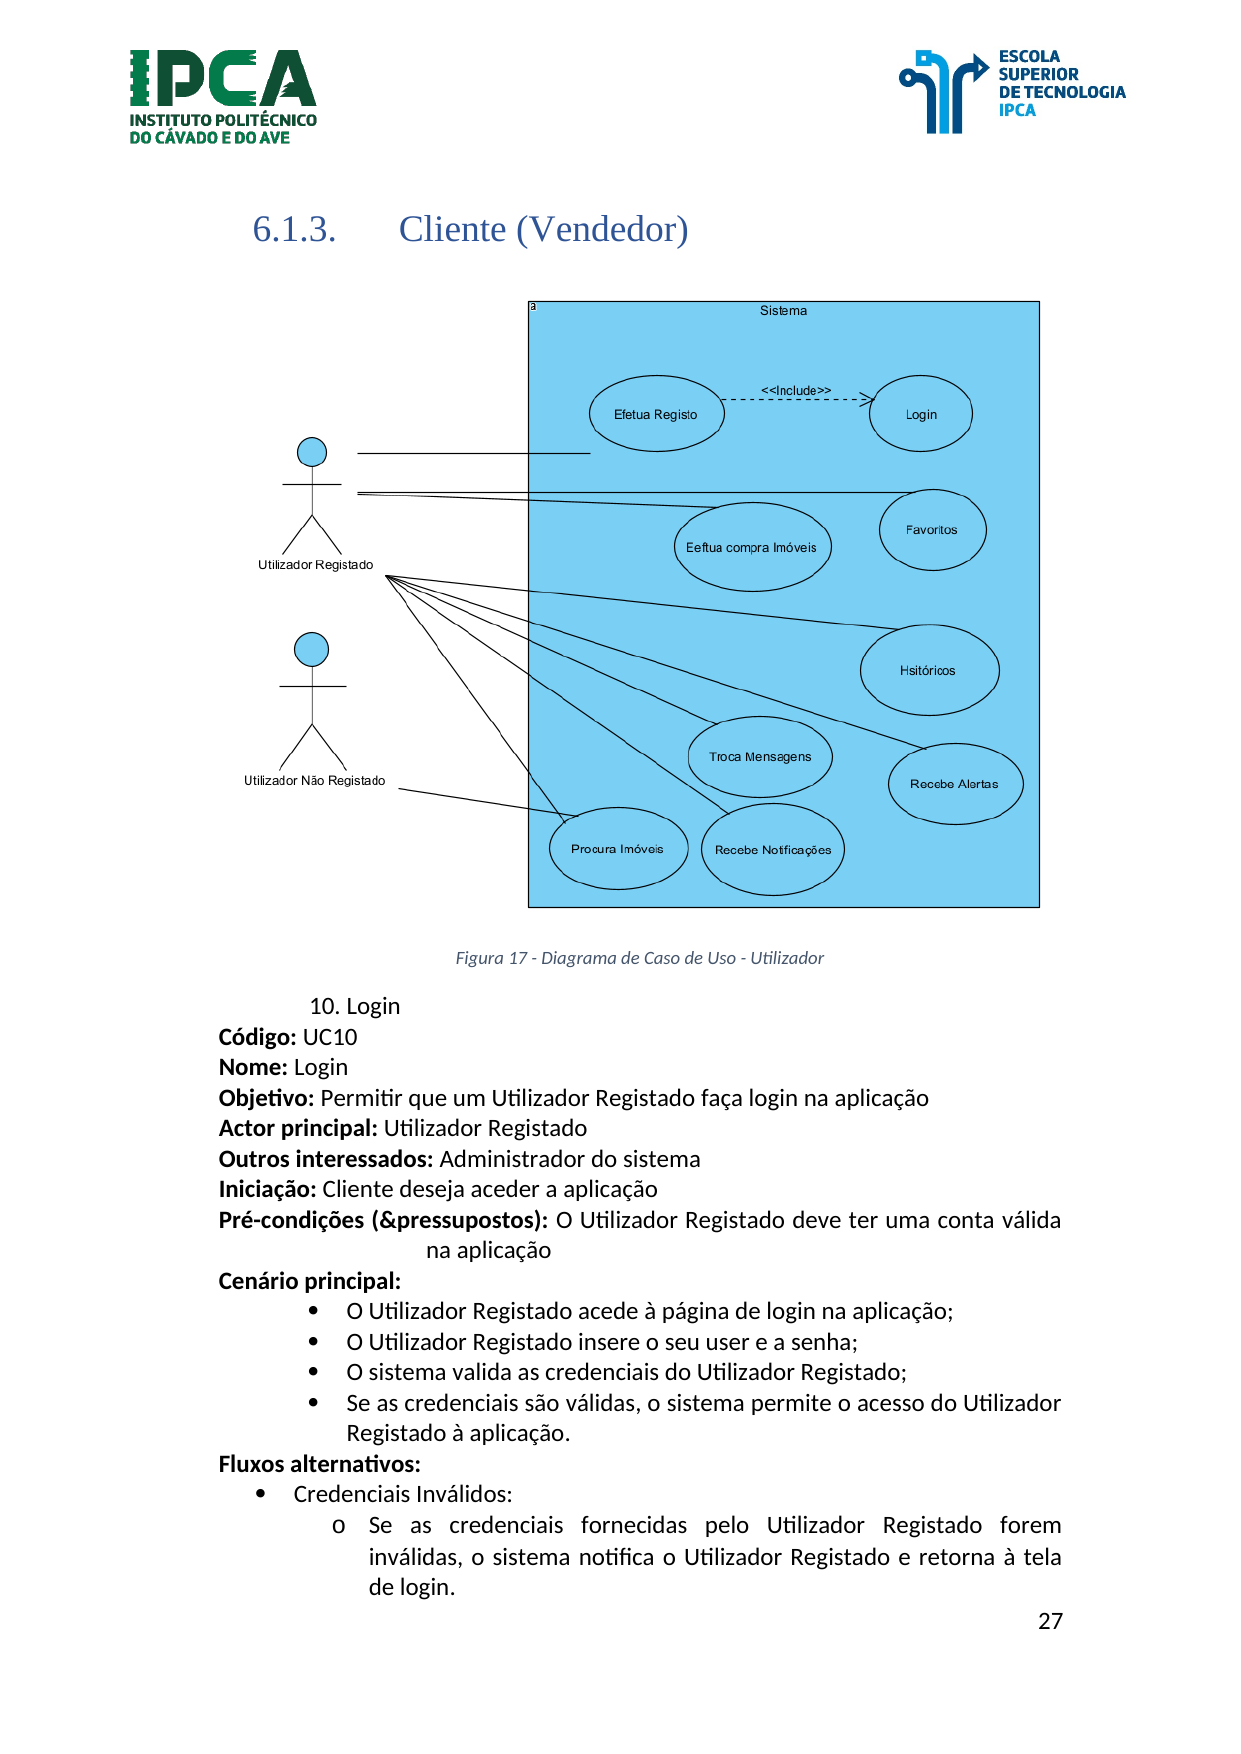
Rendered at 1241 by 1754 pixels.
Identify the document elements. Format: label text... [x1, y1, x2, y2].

text Fluxos alternativos: [177, 1448, 1063, 1478]
text Actor principal: Utilizador Registado [218, 1112, 1063, 1143]
picture [218, 271, 1096, 947]
text Nome: Login [218, 1051, 1063, 1082]
list Se as credenciais são válidas, o sistema permite o acesso do Utilizador Registado à aplicação. [309, 1387, 1063, 1448]
picture [896, 46, 1132, 138]
list Login [309, 990, 1063, 1021]
picture [126, 46, 318, 144]
list Se as credenciais fornecidas pelo Utilizador Registado forem inválidas, o sistema notifica o Utilizador Registado e retorna à tela de login. [331, 1509, 1063, 1602]
text Pré-condições (&pressupostos): O Utilizador Registado deve ter uma conta válida na aplicação [218, 1204, 1063, 1265]
text Código: UC10 [218, 1021, 1063, 1051]
text Outros interessados: Administrador do sistema [218, 1143, 1063, 1173]
text Objetivo: Permitir que um Utilizador Registado faça login na aplicação [218, 1082, 1063, 1112]
list O sistema valida as credenciais do Utilizador Registado; [309, 1356, 1063, 1387]
text Iniciação: Cliente deseja aceder a aplicação [218, 1173, 1063, 1204]
subtitle Cliente (Vendedor) [252, 206, 1063, 249]
list Credenciais Inválidos: [256, 1478, 1063, 1509]
text Cenário principal: [218, 1265, 1063, 1295]
list O Utilizador Registado insere o seu user e a senha; [309, 1326, 1063, 1356]
list O Utilizador Registado acede à página de login na aplicação; [309, 1295, 1063, 1326]
text Figura 17 - Diagrama de Caso de Uso - Utilizador [177, 946, 1063, 969]
